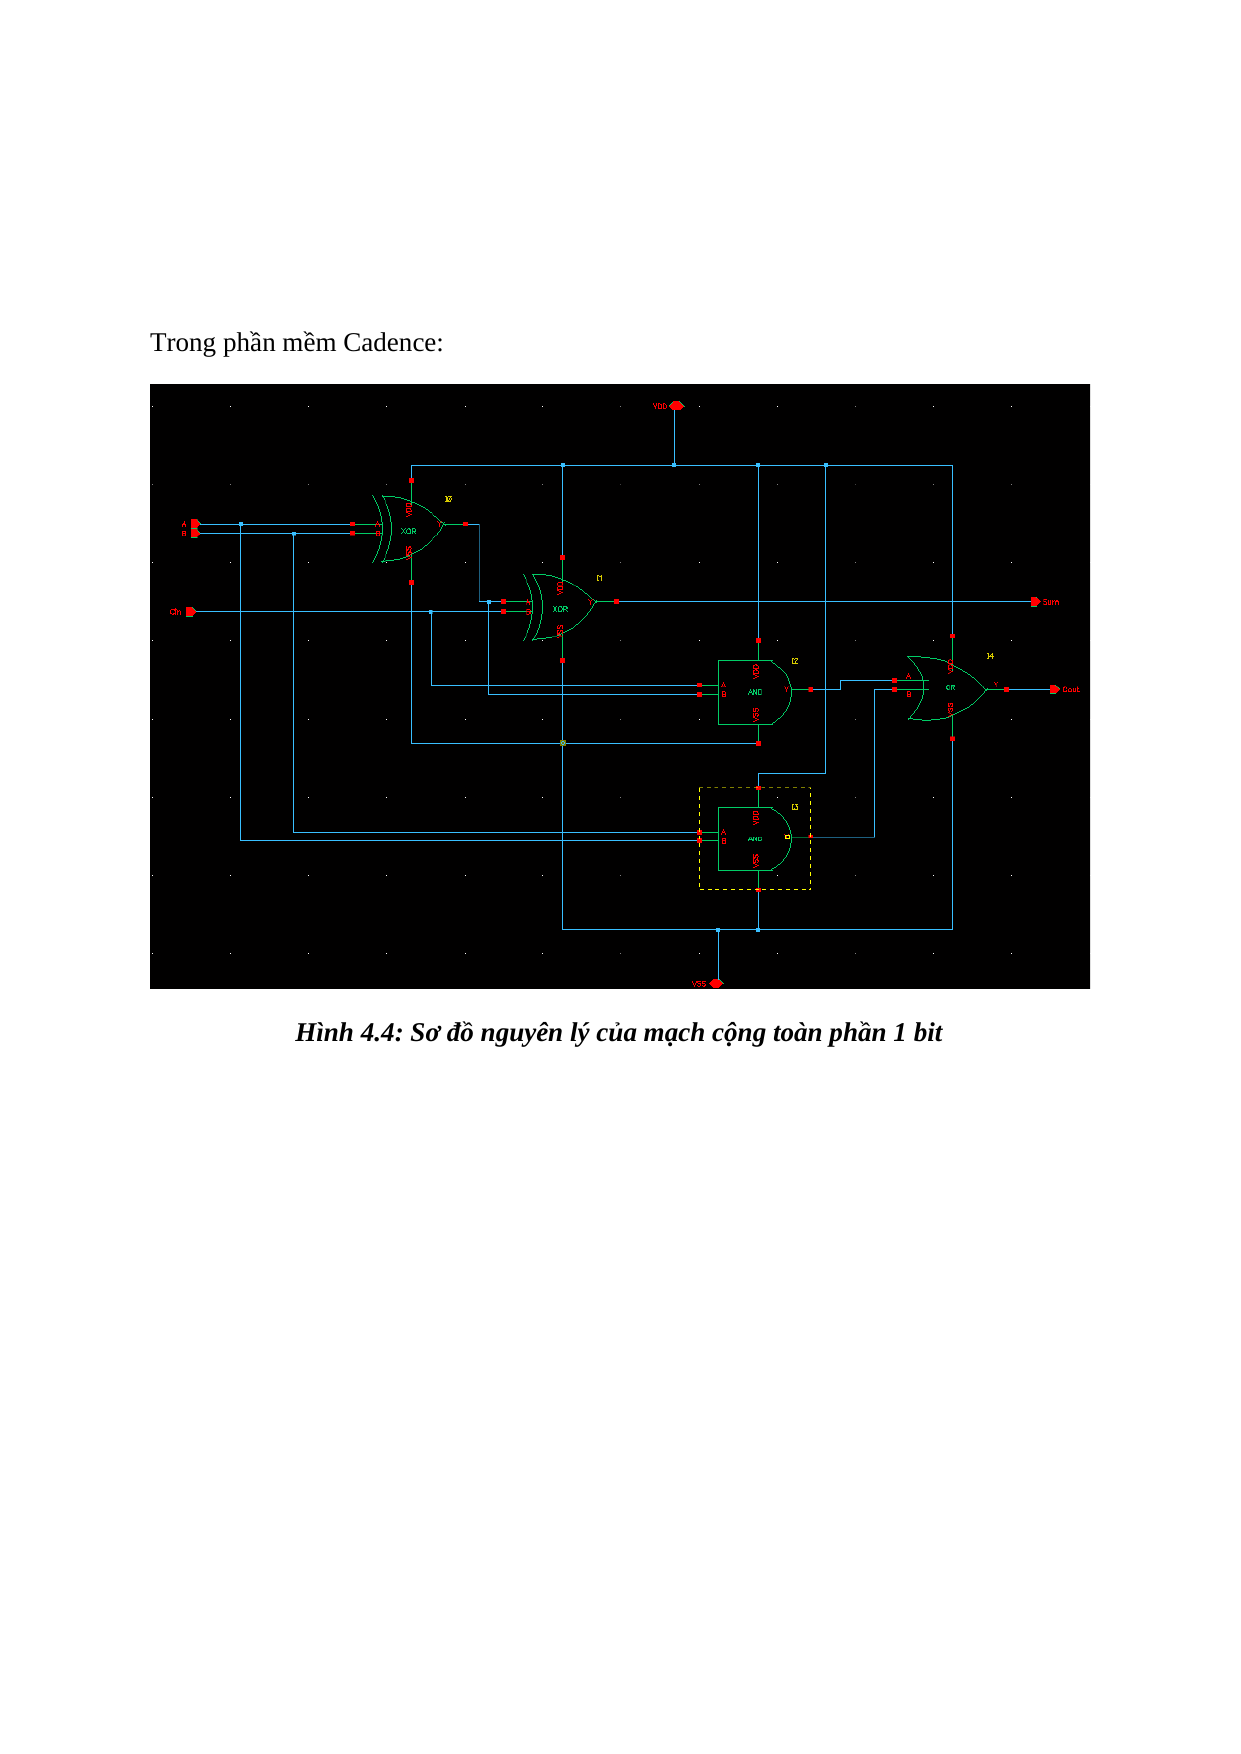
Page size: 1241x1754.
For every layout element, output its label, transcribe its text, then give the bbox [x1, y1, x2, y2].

text Hình 4.4: Sơ đồ nguyên lý của mạch cộng toàn phần 1 bit [150, 1016, 1090, 1047]
picture [150, 384, 1091, 989]
text Trong phần mềm Cadence: [150, 326, 1090, 357]
